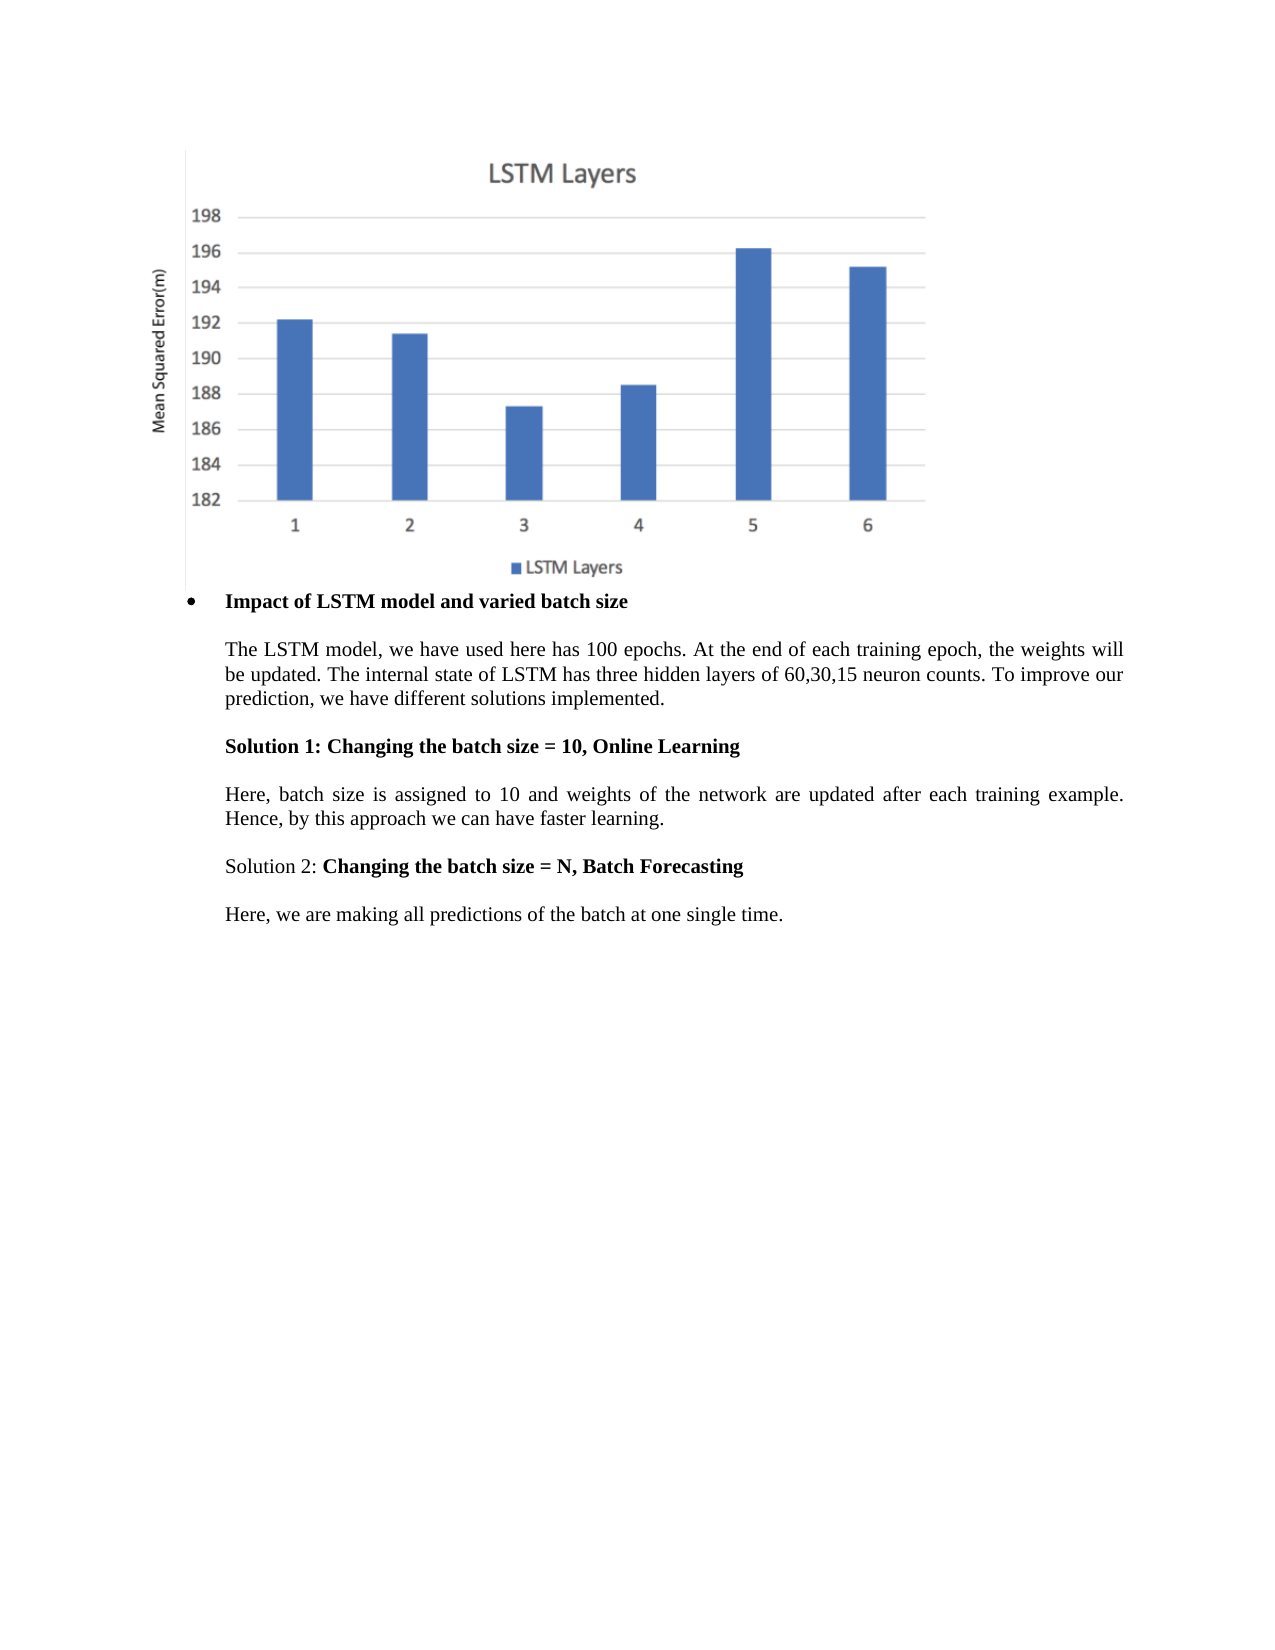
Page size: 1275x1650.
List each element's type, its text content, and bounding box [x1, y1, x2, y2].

list Solution 1: Changing the batch size = 10, Online Learning [225, 734, 1125, 758]
list Here, we are making all predictions of the batch at one single time. [225, 902, 1125, 926]
list Solution 2: Changing the batch size = N, Batch Forecasting [225, 854, 1125, 878]
list The LSTM model, we have used here has 100 epochs. At the end of each training epoch, the weights will be updated. The internal state of LSTM has three hidden layers of 60,30,15 neuron counts. To improve our prediction, we have different solutions implemented. [225, 637, 1125, 709]
list Here, batch size is assigned to 10 and weights of the network are updated after each training example. Hence, by this approach we can have faster learning. [225, 782, 1125, 830]
list Impact of LSTM model and varied batch size [187, 589, 1125, 613]
